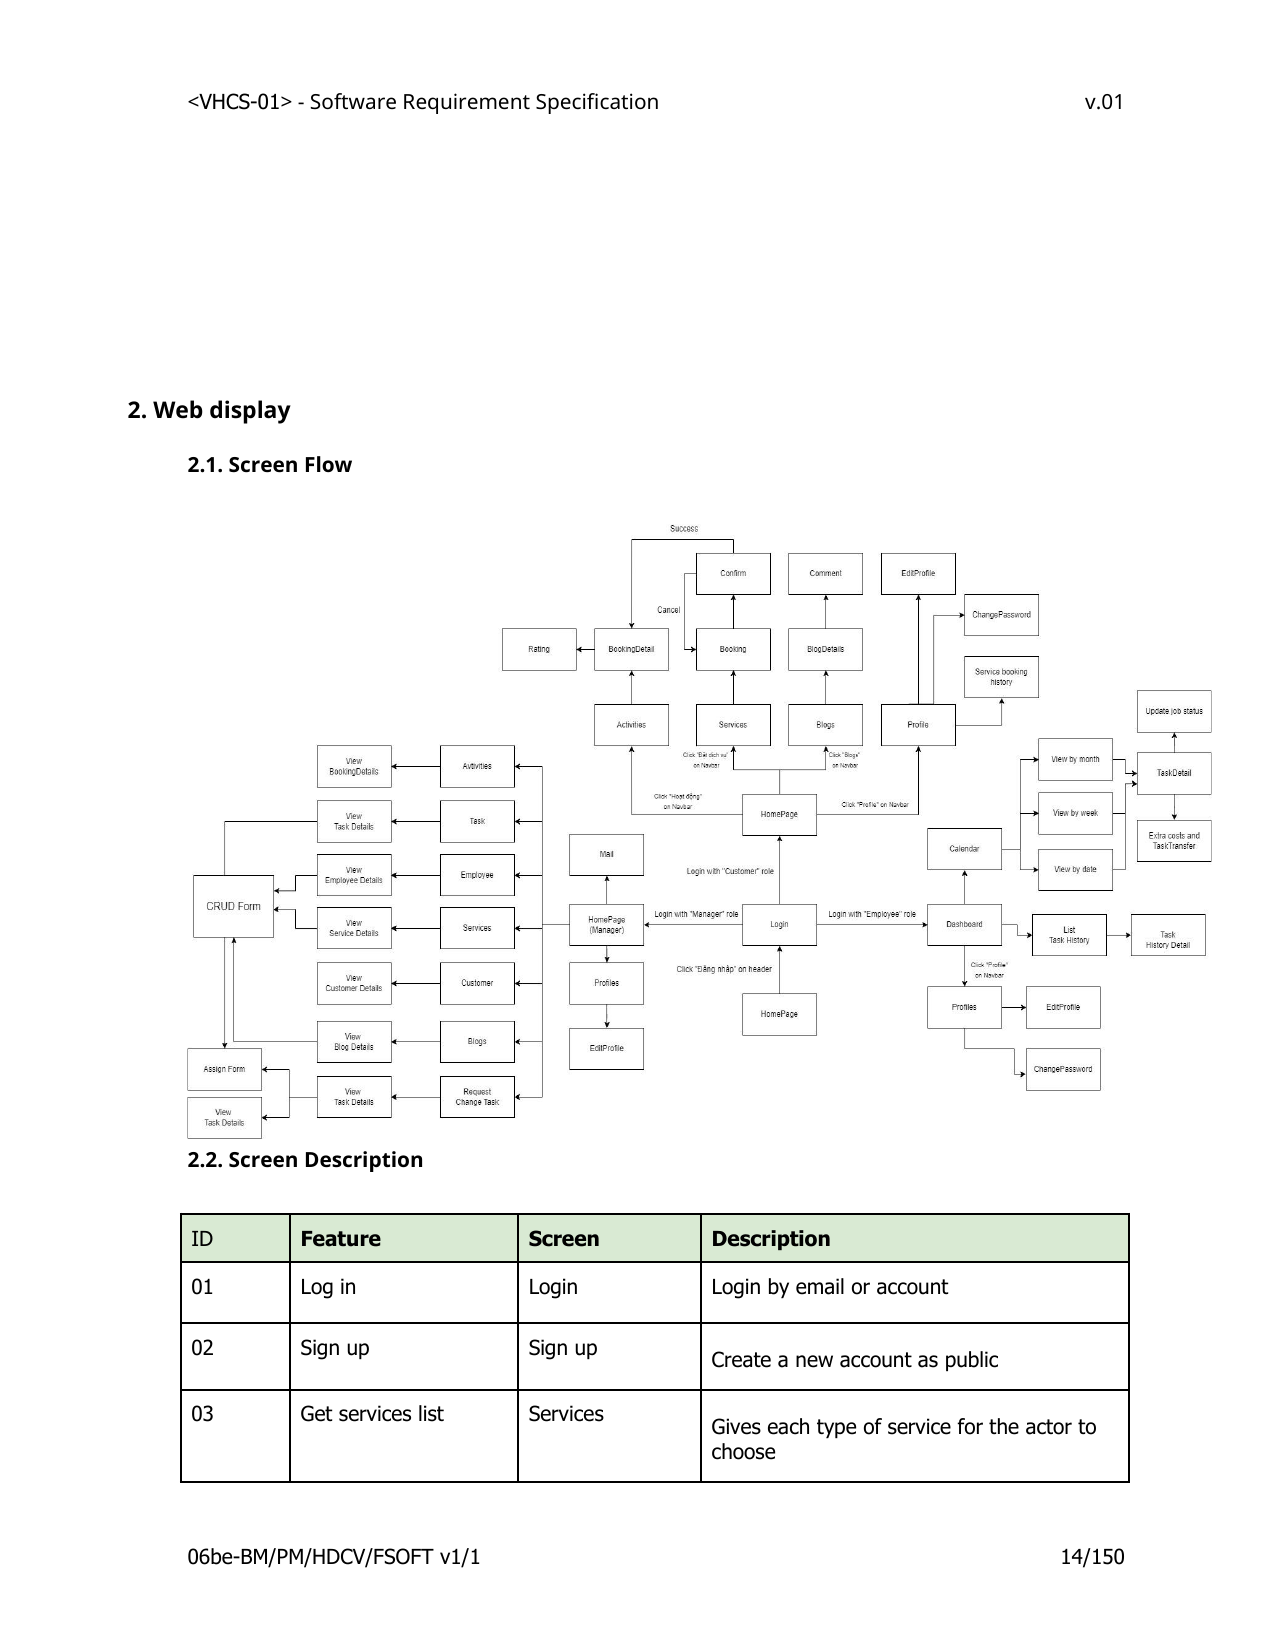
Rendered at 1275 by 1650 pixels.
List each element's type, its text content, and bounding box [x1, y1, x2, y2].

table_cell Log in [291, 1263, 517, 1322]
table_header Description [702, 1215, 1128, 1261]
table_cell 01 [182, 1263, 289, 1322]
table_cell Login [519, 1263, 700, 1322]
subtitle 2.1. Screen Flow [187, 450, 1125, 478]
table_cell 02 [182, 1324, 289, 1388]
table_header ID [182, 1215, 289, 1261]
table_cell Sign up [291, 1324, 517, 1388]
table_cell Create a new account as public [702, 1324, 1128, 1388]
subtitle 2.2. Screen Description [187, 1145, 1125, 1173]
table_header Screen [519, 1215, 700, 1261]
table_cell 03 [182, 1391, 289, 1481]
table_header Feature [291, 1215, 517, 1261]
table_cell Login by email or account [702, 1263, 1128, 1322]
picture [187, 518, 1212, 1139]
table_cell Sign up [519, 1324, 700, 1388]
table_cell Services [519, 1391, 700, 1481]
table_cell Gives each type of service for the actor to choose [702, 1391, 1128, 1481]
subtitle 2. Web display [127, 394, 1125, 425]
table_cell Get services list [291, 1391, 517, 1481]
